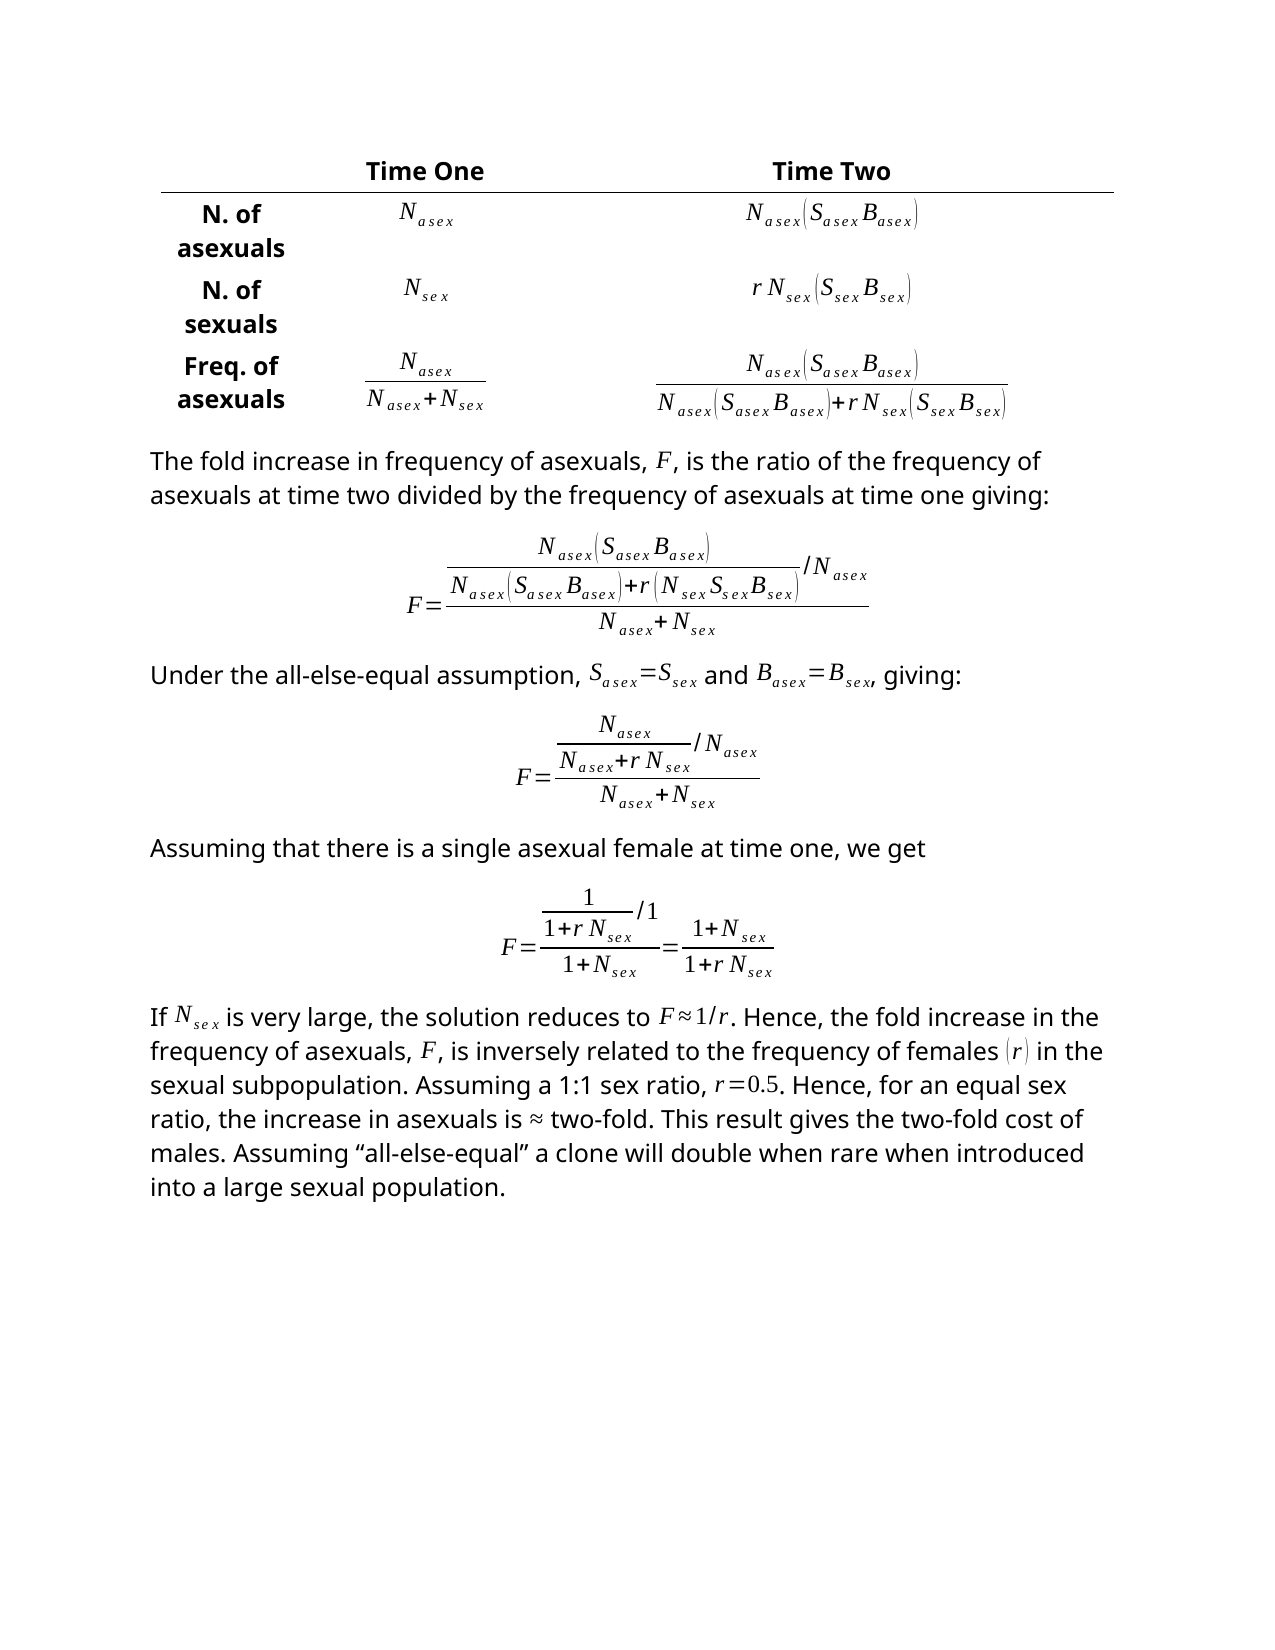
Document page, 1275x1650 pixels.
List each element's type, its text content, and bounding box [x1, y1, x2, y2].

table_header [150, 150, 1125, 425]
text If is very large, the solution reduces to . Hence, the fold increase in the frequency of asexuals, , is inversely related to the frequency of females in the sexual subpopulation. Assuming a 1:1 sex ratio, . Hence, for an equal sex ratio, the increase in asexuals is two-fold. This result gives the two-fold cost of males. Assuming “all-else-equal” a clone will double when rare when introduced into a large sexual population. [150, 1000, 1125, 1204]
text Assuming that there is a single asexual female at time one, we get [150, 831, 1125, 864]
text The fold increase in frequency of asexuals, , is the ratio of the frequency of asexuals at time two divided by the frequency of asexuals at time one giving: [150, 444, 1125, 512]
text Under the all-else-equal assumption, and , giving: [150, 658, 1125, 692]
